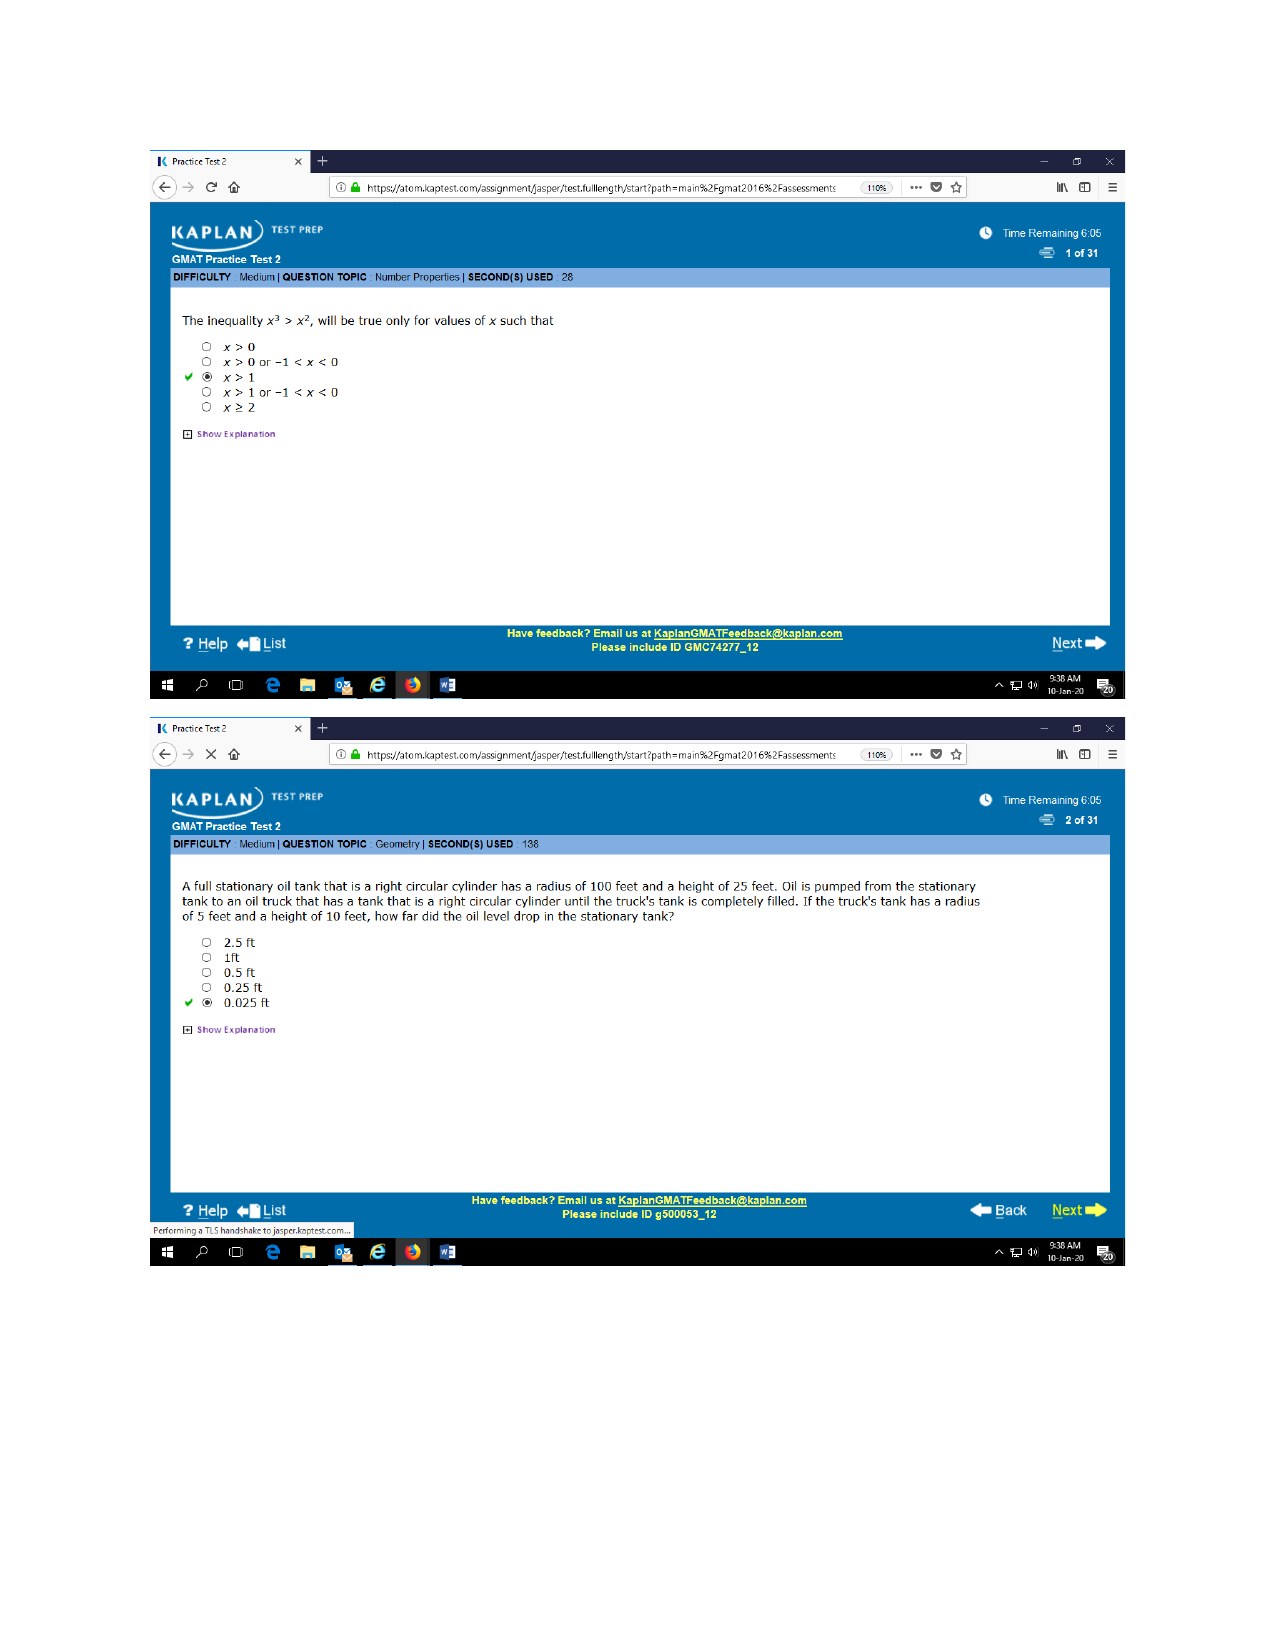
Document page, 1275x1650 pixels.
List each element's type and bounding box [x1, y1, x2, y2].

picture [150, 150, 1125, 699]
picture [150, 717, 1125, 1266]
